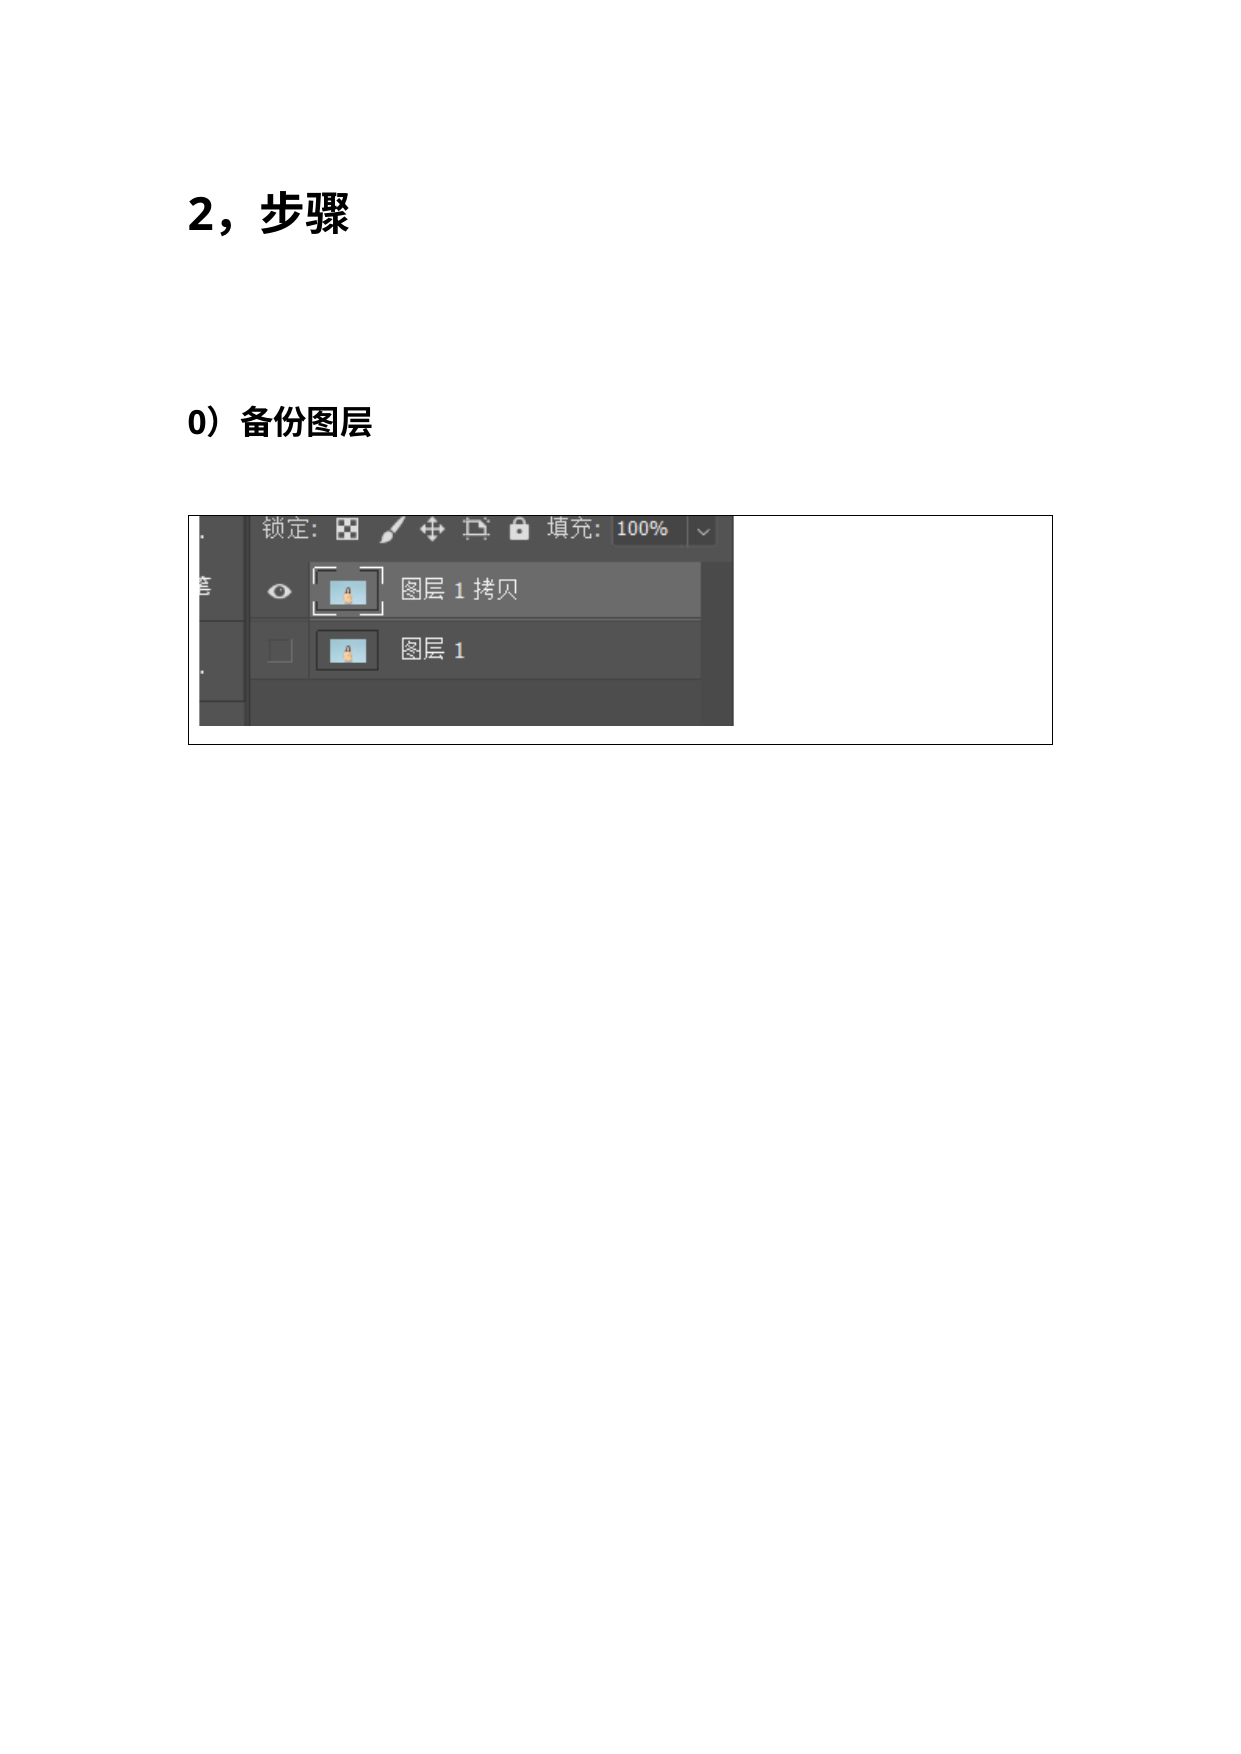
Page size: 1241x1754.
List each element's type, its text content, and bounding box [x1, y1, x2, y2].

table_header [189, 516, 1052, 743]
picture [199, 516, 734, 726]
subtitle 0）备份图层 [187, 388, 1053, 453]
subtitle 2，步骤 [187, 162, 1053, 259]
